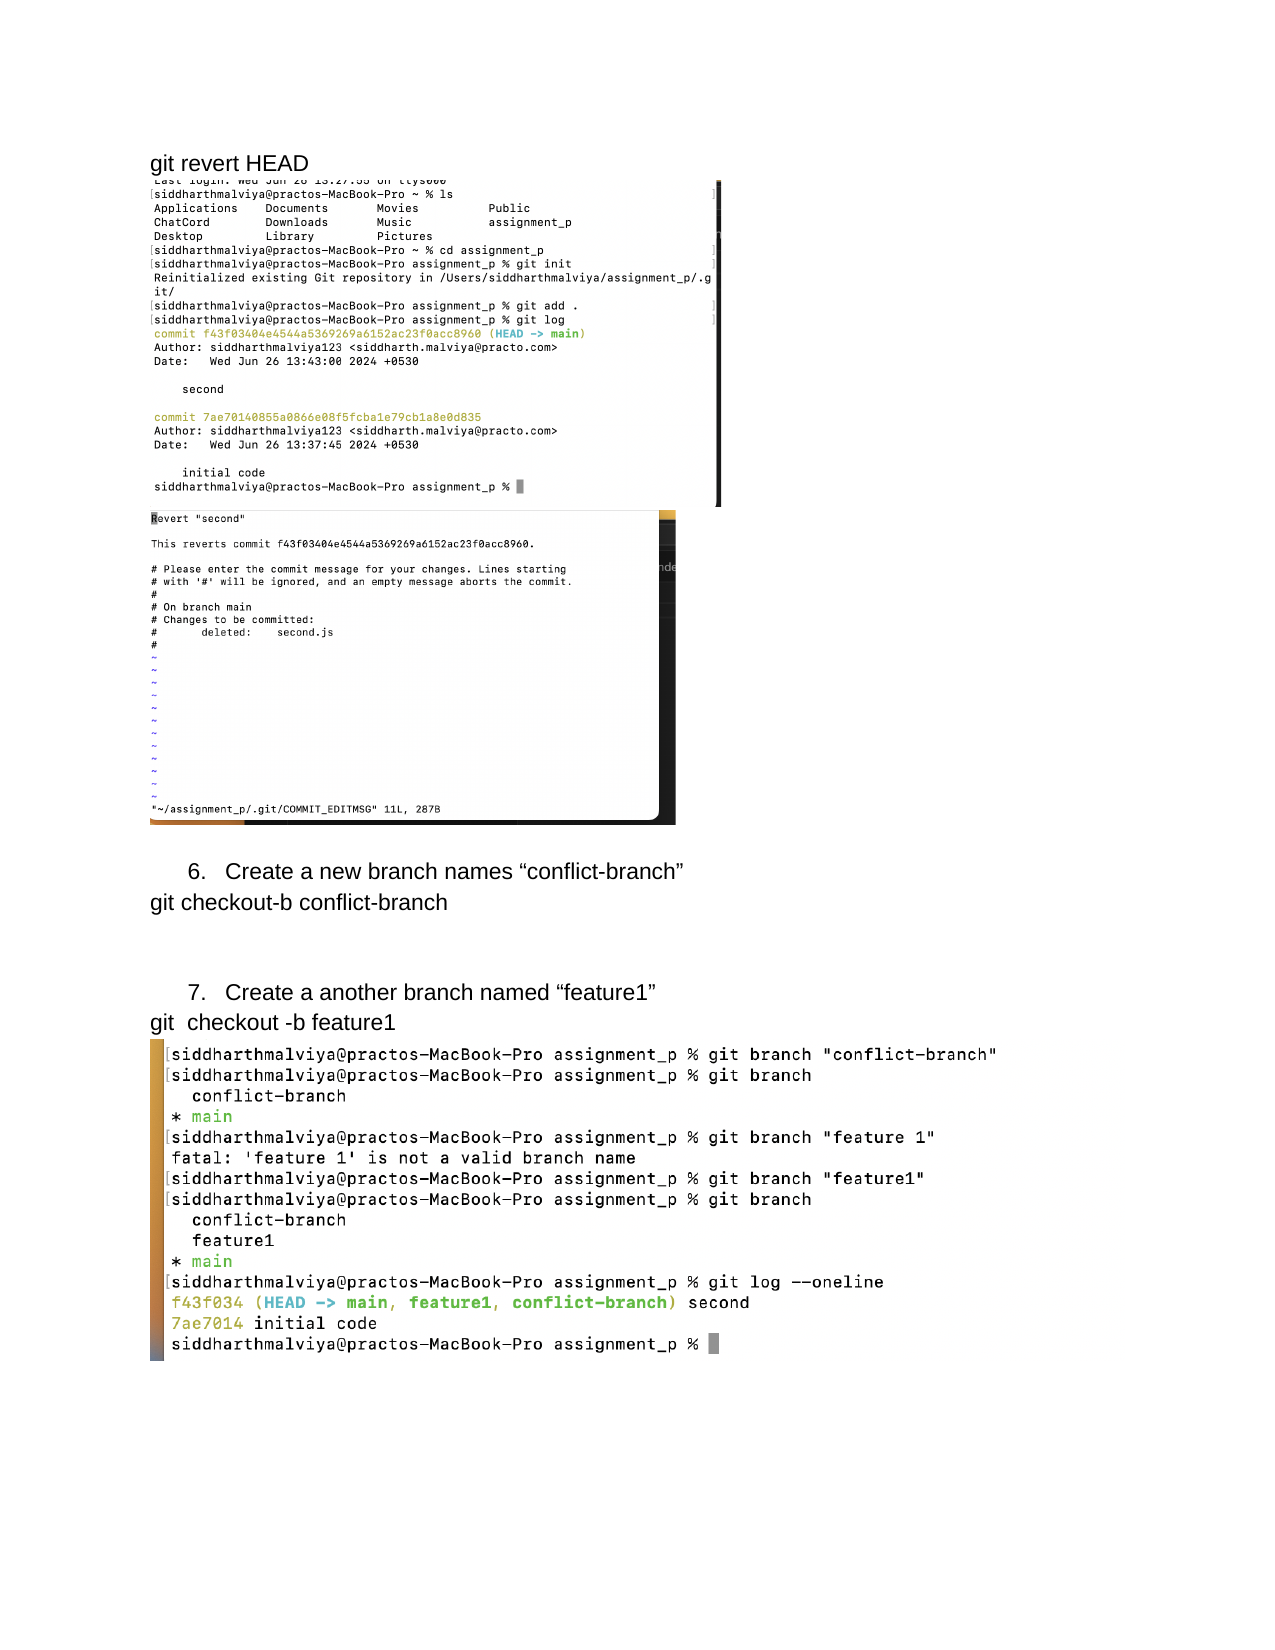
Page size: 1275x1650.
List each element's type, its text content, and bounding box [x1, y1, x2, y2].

picture [150, 510, 676, 825]
text git revert HEAD [150, 150, 1125, 176]
list Create a new branch names “conflict-branch” [187, 858, 1125, 885]
list Create a another branch named “feature1” [187, 979, 1125, 1006]
picture [150, 1039, 1125, 1361]
text git checkout -b feature1 [150, 1009, 1125, 1036]
picture [150, 180, 722, 507]
text git checkout-b conflict-branch [150, 888, 1125, 915]
